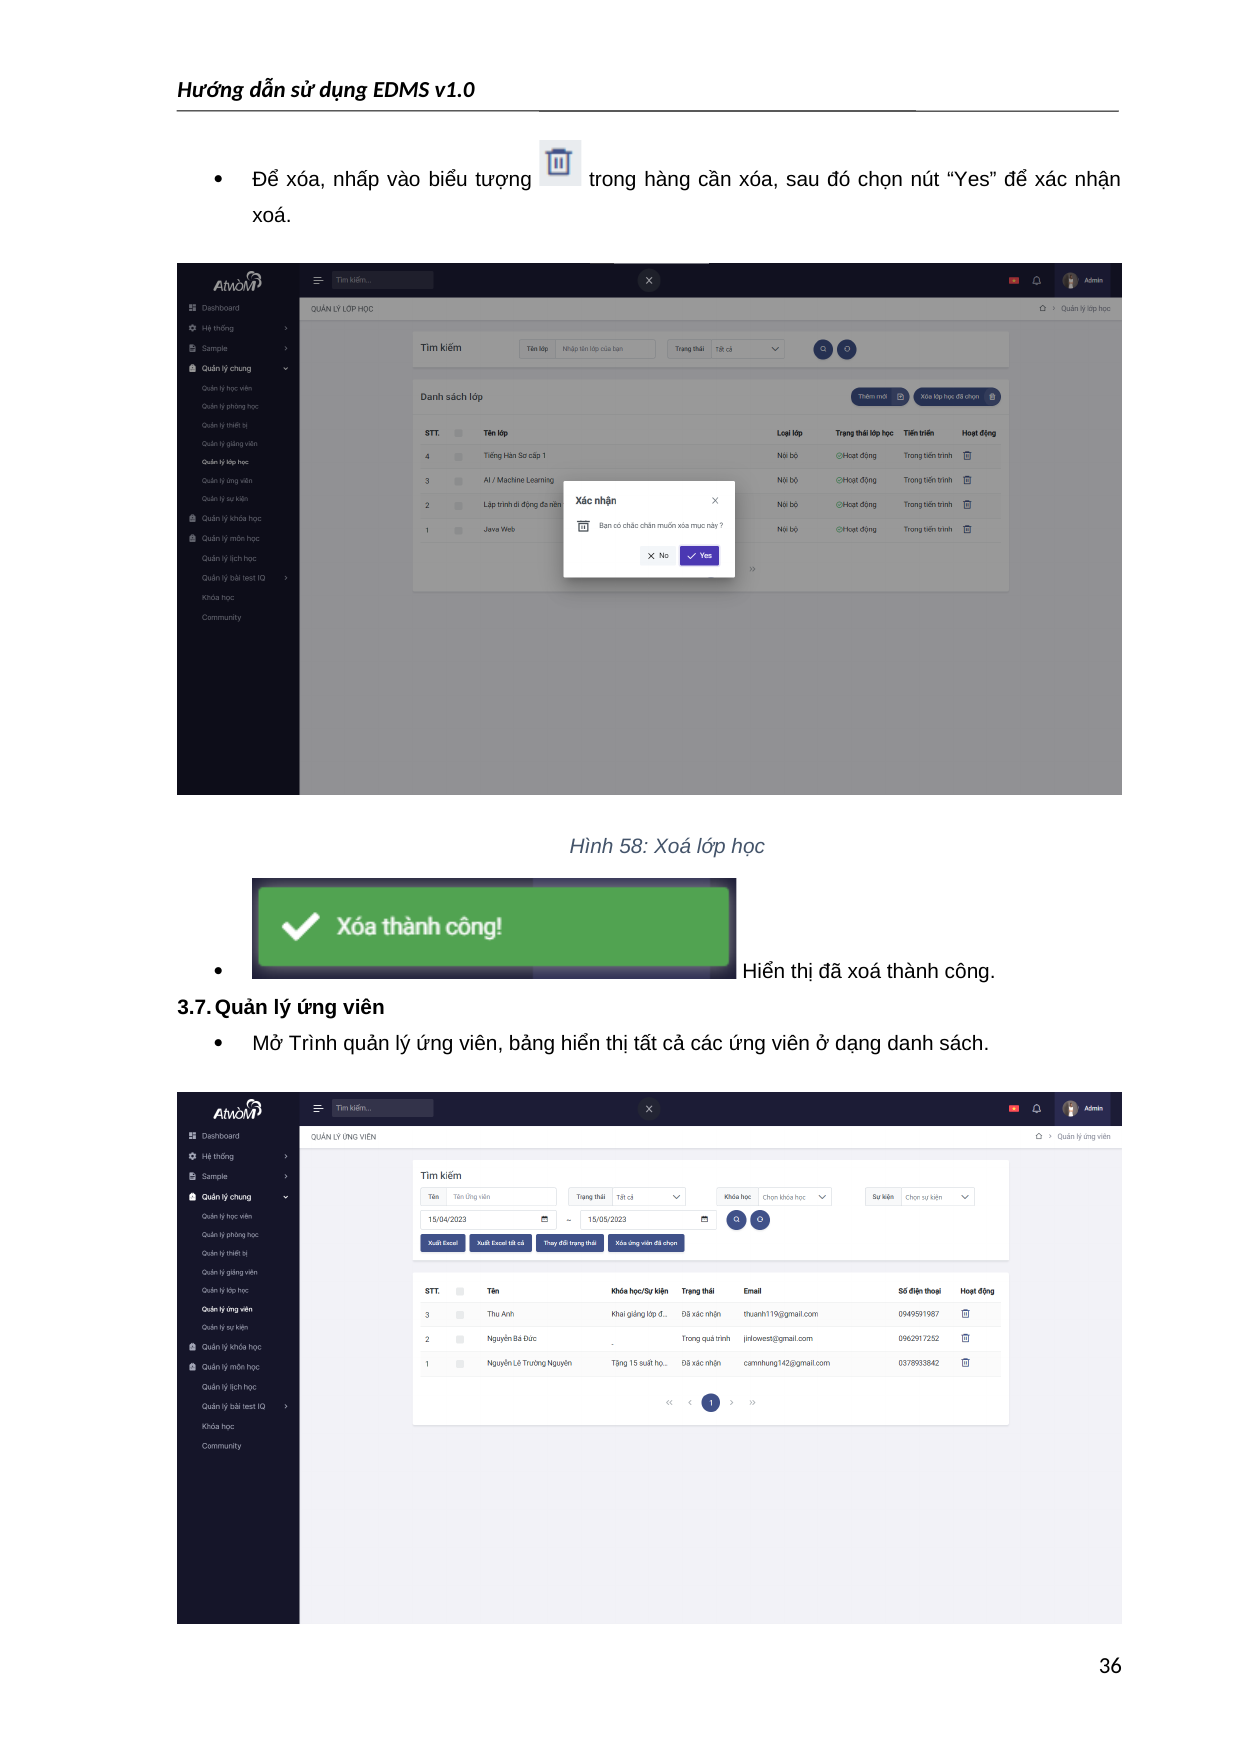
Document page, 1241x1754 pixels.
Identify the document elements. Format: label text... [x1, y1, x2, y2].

picture [539, 140, 582, 186]
picture [252, 878, 737, 979]
picture [177, 263, 1122, 795]
picture [177, 1092, 1122, 1624]
list Mở Trình quản lý ứng viên, bảng hiển thị tất cả các ứng viên ở dạng danh sách. [214, 1031, 1122, 1055]
list Quản lý ứng viên [177, 995, 1122, 1019]
list Để xóa, nhấp vào biểu tượng trong hàng cần xóa, sau đó chọn nút “Yes” để xác nhận xoá. [214, 141, 1122, 226]
text Hình 3.6.7 : Xoá lớp học [214, 834, 1122, 858]
